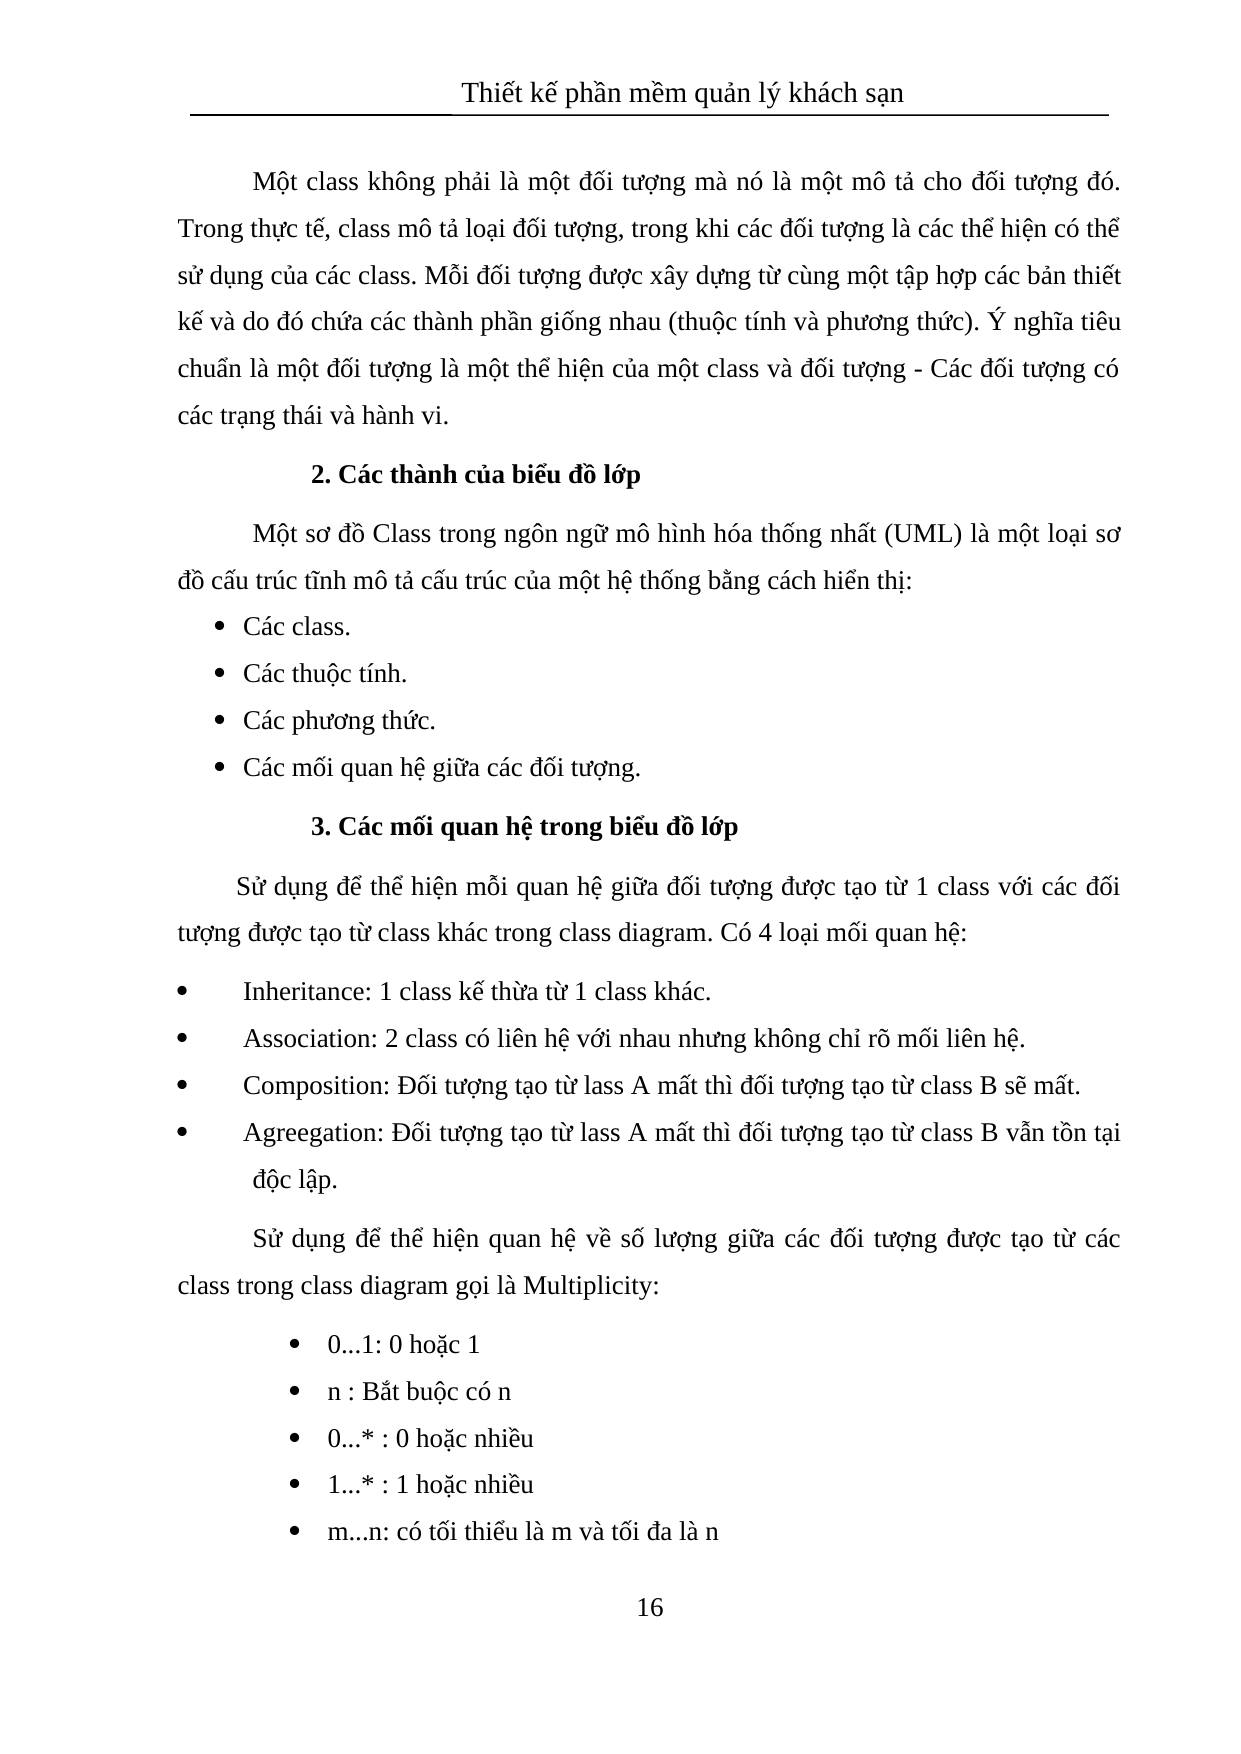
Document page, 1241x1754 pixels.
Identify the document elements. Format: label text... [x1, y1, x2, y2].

list m...n: có tối thiểu là m và tối đa là n [290, 1515, 1122, 1547]
list Một class không phải là một đối tượng mà nó là một mô tả cho đối tượng đó. Trong thực tế, class mô tả loại đối tượng, trong khi các đối tượng là các thể hiện có thể sử dụng của các class. Mỗi đối tượng được xây dựng từ cùng một tập hợp các bản thiết kế và do đó chứa các thành phần giống nhau (thuộc tính và phương thức). Ý nghĩa tiêu chuẩn là một đối tượng là một thể hiện của một class và đối tượng - Các đối tượng có các trạng thái và hành vi. [177, 166, 1122, 430]
list Agreegation: Đối tượng tạo từ lass A mất thì đối tượng tạo từ class B vẫn tồn tại độc lập. [177, 1116, 1122, 1194]
list Association: 2 class có liên hệ với nhau nhưng không chỉ rõ mối liên hệ. [177, 1022, 1122, 1054]
text Các mối quan hệ trong biểu đồ lớp [252, 811, 1122, 842]
text Các thành của biểu đồ lớp [252, 458, 1122, 489]
list Các mối quan hệ giữa các đối tượng. [215, 751, 1122, 782]
list Inheritance: 1 class kế thừa từ 1 class khác. [177, 976, 1122, 1007]
list n : Bắt buộc có n [290, 1375, 1122, 1406]
list Các class. [215, 611, 1122, 642]
list Composition: Đối tượng tạo từ lass A mất thì đối tượng tạo từ class B sẽ mất. [177, 1069, 1122, 1101]
text Sử dụng để thể hiện mỗi quan hệ giữa đối tượng được tạo từ 1 class với các đối tượng được tạo từ class khác trong class diagram. Có 4 loại mối quan hệ: [177, 870, 1122, 947]
text Sử dụng để thể hiện quan hệ về số lượng giữa các đối tượng được tạo từ các class trong class diagram gọi là Multiplicity: [177, 1222, 1122, 1300]
list Các thuộc tính. [215, 657, 1122, 689]
list 1...* : 1 hoặc nhiều [290, 1468, 1122, 1500]
text Một sơ đồ Class trong ngôn ngữ mô hình hóa thống nhất (UML) là một loại sơ đồ cấu trúc tĩnh mô tả cấu trúc của một hệ thống bằng cách hiển thị: [177, 517, 1122, 595]
list 0...1: 0 hoặc 1 [290, 1328, 1122, 1359]
list 0...* : 0 hoặc nhiều [290, 1422, 1122, 1453]
list Các phương thức. [215, 704, 1122, 736]
